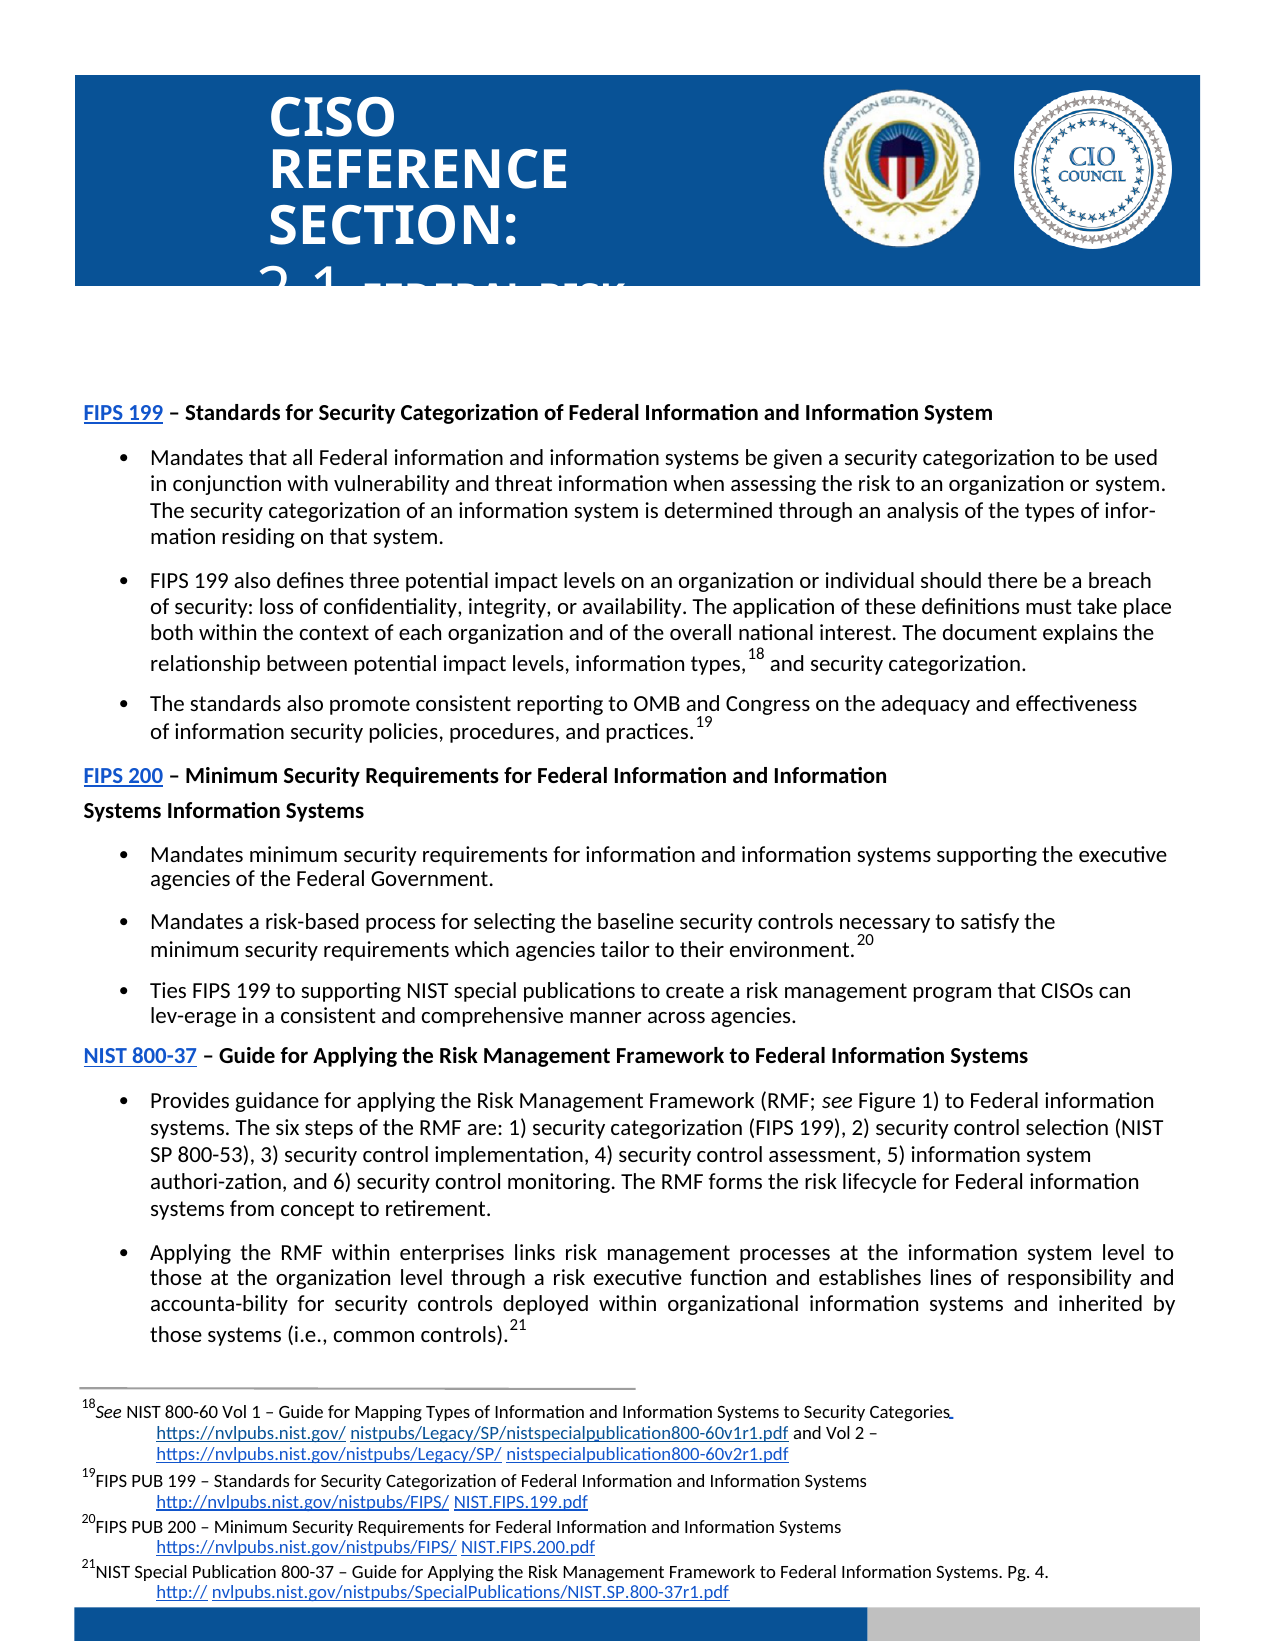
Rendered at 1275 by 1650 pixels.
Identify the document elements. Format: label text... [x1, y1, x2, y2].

list Mandates a risk-based process for selecting the baseline security controls necessary to satisfy the minimum security requirements which agencies tailor to their environment.20 [120, 910, 1150, 964]
text 20FIPS PUB 200 – Minimum Security Requirements for Federal Information and Information Systems https://nvlpubs.nist.gov/nistpubs/FIPS/ NIST.FIPS.200.pdf [81, 1513, 1146, 1558]
text 19FIPS PUB 199 – Standards for Security Categorization of Federal Information and Information Systems http://nvlpubs.nist.gov/nistpubs/FIPS/ NIST.FIPS.199.pdf [81, 1467, 1162, 1513]
list FIPS 199 also defines three potential impact levels on an organization or individual should there be a breach of security: loss of confidentiality, integrity, or availability. The application of these definitions must take place both within the context of each organization and of the overall national interest. The document explains the relationship between potential impact levels, information types,18 and security categorization. [120, 568, 1177, 679]
text NIST 800-37 – Guide for Applying the Risk Management Framework to Federal Information Systems [83, 1041, 1194, 1069]
text FIPS 200 – Minimum Security Requirements for Federal Information and Information Systems Information Systems [83, 761, 971, 824]
text CISO REFERENCE SECTION: [269, 92, 696, 260]
picture [75, 75, 1200, 286]
list Applying the RMF within enterprises links risk management processes at the information system level to those at the organization level through a risk executive function and establishes lines of responsibility and accounta-bility for security controls deployed within organizational information systems and inherited by those systems (i.e., common controls).21 [120, 1239, 1177, 1350]
list Mandates minimum security requirements for information and information systems supporting the executive agencies of the Federal Government. [120, 842, 1169, 892]
text 18See NIST 800-60 Vol 1 – Guide for Mapping Types of Information and Information Systems to Security Categories https://nvlpubs.nist.gov/ nistpubs/Legacy/SP/nistspecialpublication800-60v1r1.pdf and Vol 2 – https://nvlpubs.nist.gov/nistpubs/Legacy/SP/ nistspecialpublication800-60v2r1.pdf [81, 1397, 1144, 1465]
text FIPS 199 – Standards for Security Categorization of Federal Information and Information System [83, 398, 1194, 426]
list Ties FIPS 199 to supporting NIST special publications to create a risk management program that CISOs can lev-erage in a consistent and comprehensive manner across agencies. [120, 978, 1171, 1029]
text 21NIST Special Publication 800-37 – Guide for Applying the Risk Management Framework to Federal Information Systems. Pg. 4. http:// nvlpubs.nist.gov/nistpubs/SpecialPublications/NIST.SP.800-37r1.pdf [81, 1559, 1104, 1604]
list The standards also promote consistent reporting to OMB and Congress on the adequacy and effectiveness of information security policies, procedures, and practices.19 [120, 693, 1162, 747]
text 2.1 FEDERAL RISK MANAGEMENT [106, 260, 625, 363]
list Mandates that all Federal information and information systems be given a security categorization to be used in conjunction with vulnerability and threat information when assessing the risk to an organization or system. The security categorization of an information system is determined through an analysis of the types of infor-mation residing on that system. [120, 444, 1181, 550]
list Provides guidance for applying the Risk Management Framework (RMF; see Figure 1) to Federal information systems. The six steps of the RMF are: 1) security categorization (FIPS 199), 2) security control selection (NIST SP 800-53), 3) security control implementation, 4) security control assessment, 5) information system authori-zation, and 6) security control monitoring. The RMF forms the risk lifecycle for Federal information systems from concept to retirement. [120, 1087, 1173, 1222]
